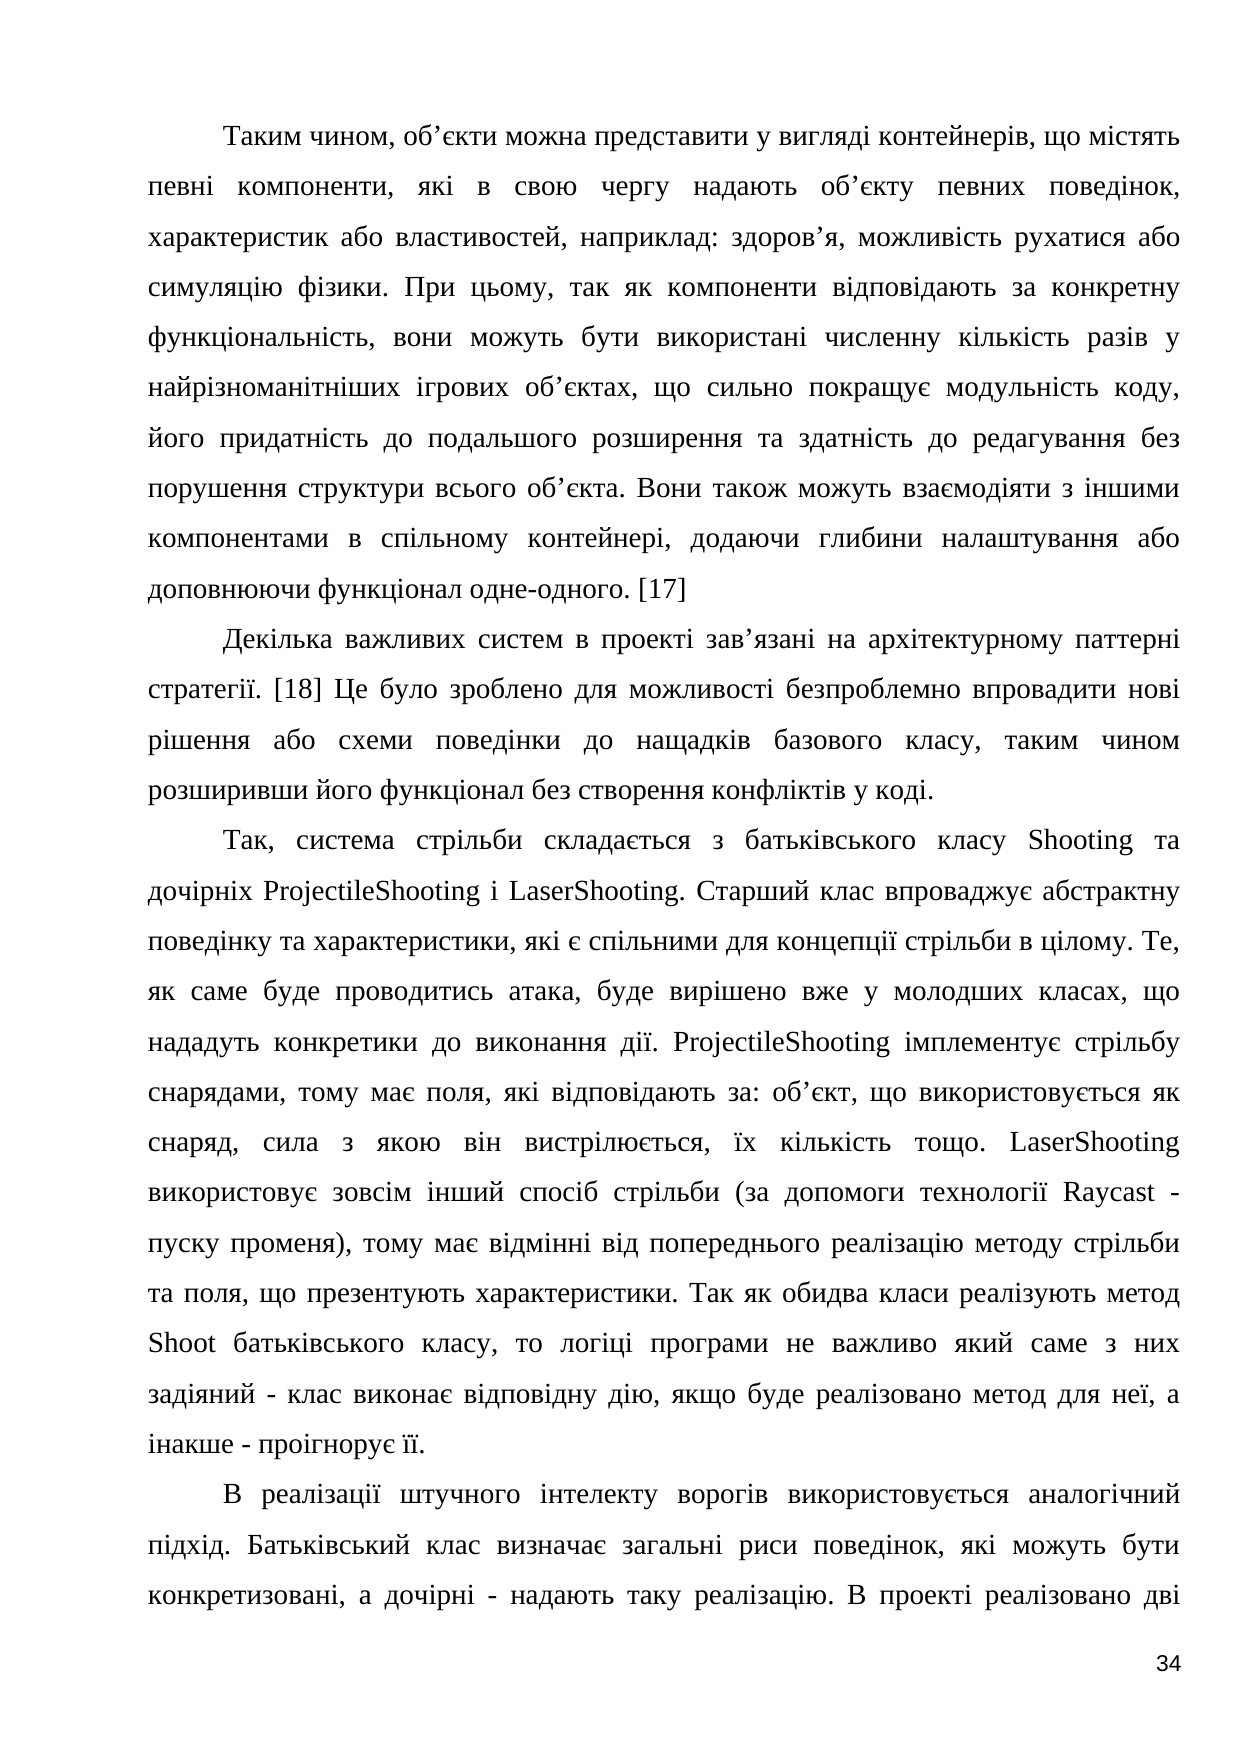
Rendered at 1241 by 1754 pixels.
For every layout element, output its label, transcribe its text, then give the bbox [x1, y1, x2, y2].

text Так, система стрільби складається з батьківського класу Shooting та дочірніх ProjectileShooting і LaserShooting. Старший клас впроваджує абстрактну поведінку та характеристики, які є спільними для концепції стрільби в цілому. Те, як саме буде проводитись атака, буде вирішено вже у молодших класах, що нададуть конкретики до виконання дії. ProjectileShooting імплементує стрільбу снарядами, тому має поля, які відповідають за: об’єкт, що використовується як снаряд, сила з якою він вистрілюється, їх кількість тощо. LaserShooting використовує зовсім інший спосіб стрільби (за допомоги технології Raycast - пуску променя), тому має відмінні від попереднього реалізацію методу стрільби та поля, що презентують характеристики. Так як обидва класи реалізують метод Shoot батьківського класу, то логіці програми не важливо який саме з них задіяний - клас виконає відповідну дію, якщо буде реалізовано метод для неї, а інакше - проігнорує її. [148, 822, 1181, 1460]
text Таким чином, об’єкти можна представити у вигляді контейнерів, що містять певні компоненти, які в свою чергу надають об’єкту певних поведінок, характеристик або властивостей, наприклад: здоров’я, можливість рухатися або симуляцію фізики. При цьому, так як компоненти відповідають за конкретну функціональність, вони можуть бути використані численну кількість разів у найрізноманітніших ігрових об’єктах, що сильно покращує модульність коду, його придатність до подальшого розширення та здатність до редагування без порушення структури всього об’єкта. Вони також можуть взаємодіяти з іншими компонентами в спільному контейнері, додаючи глибини налаштування або доповнюючи функціонал одне-одного. [17] [148, 118, 1181, 604]
text Декілька важливих систем в проекті зав’язані на архітектурному паттерні стратегії. [18] Це було зроблено для можливості безпроблемно впровадити нові рішення або схеми поведінки до нащадків базового класу, таким чином розширивши його функціонал без створення конфліктів у коді. [148, 621, 1181, 806]
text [148, 1476, 1181, 1611]
